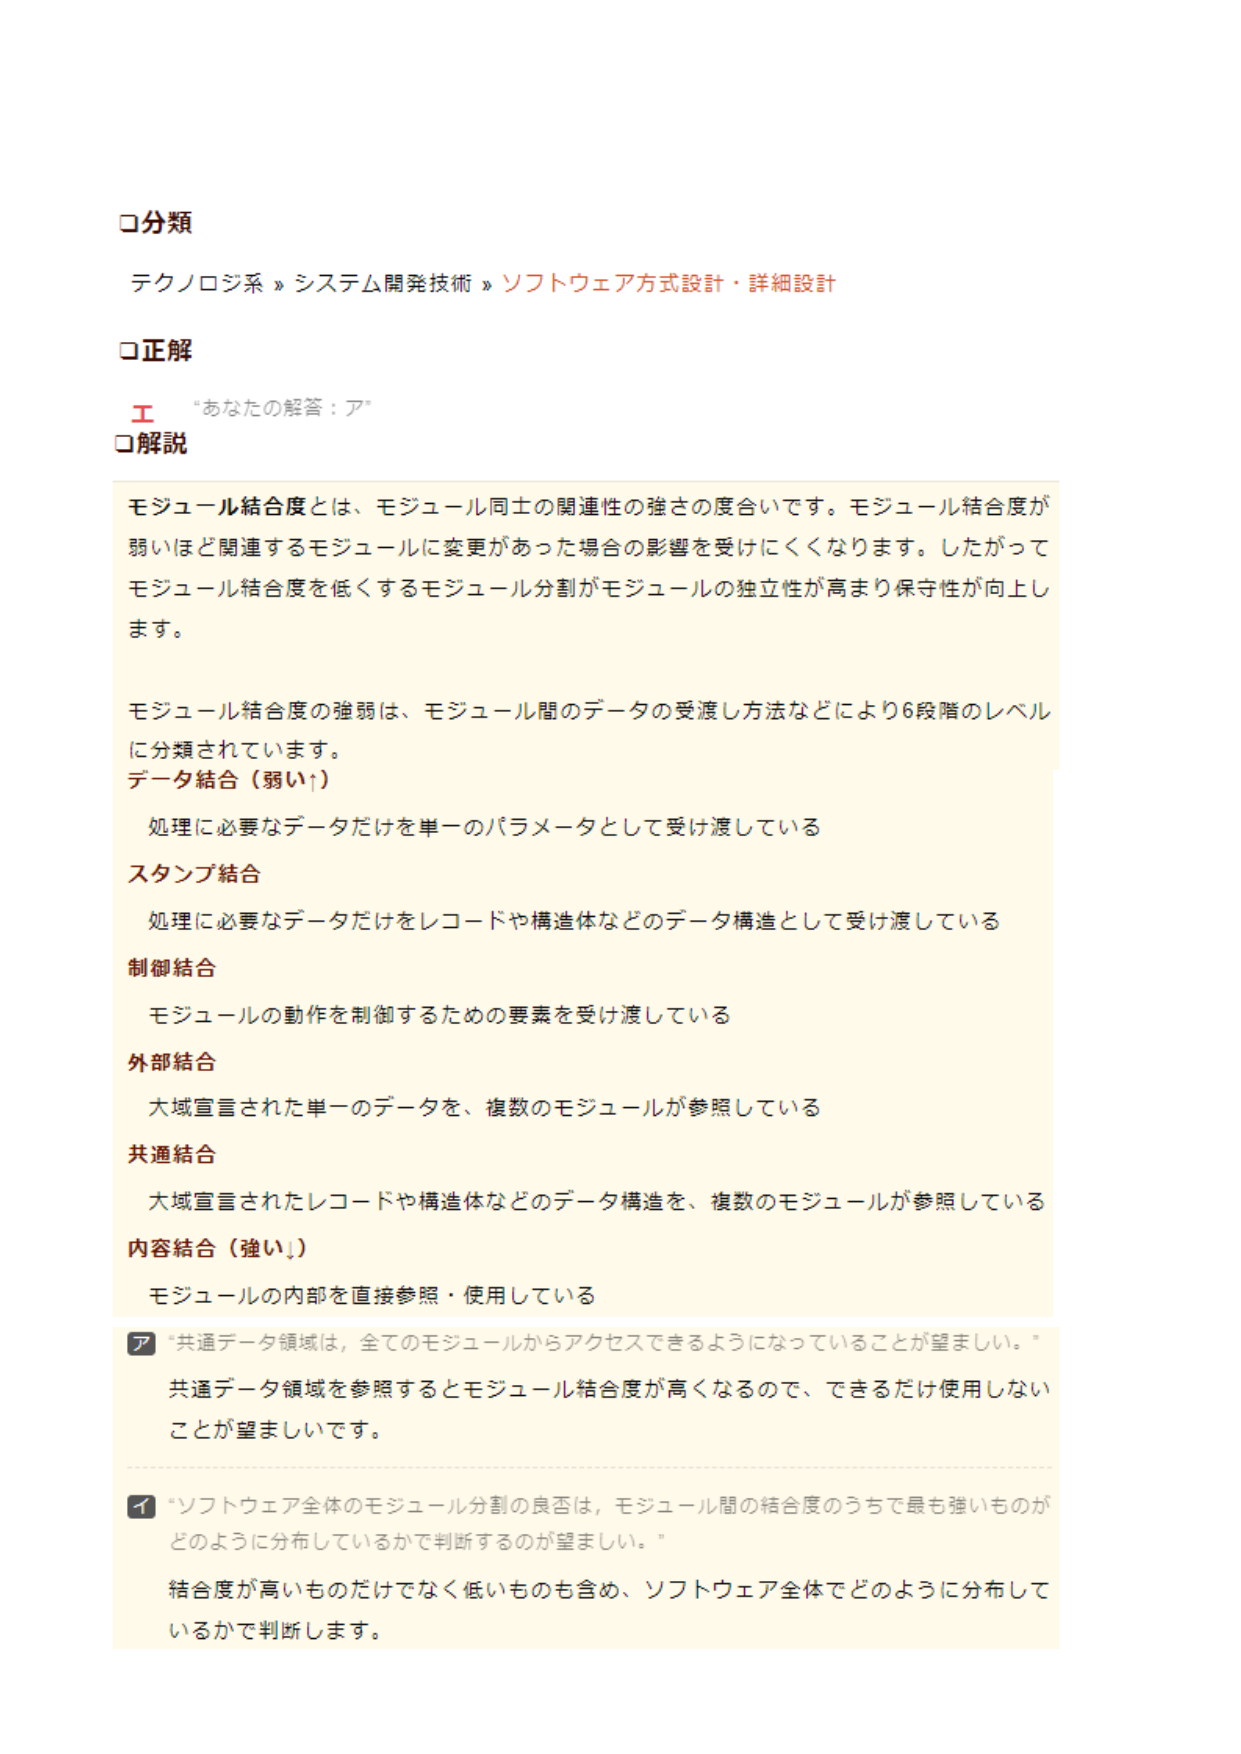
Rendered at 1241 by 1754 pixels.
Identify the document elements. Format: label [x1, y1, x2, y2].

picture [112, 202, 1060, 1317]
picture [112, 1327, 1060, 1649]
